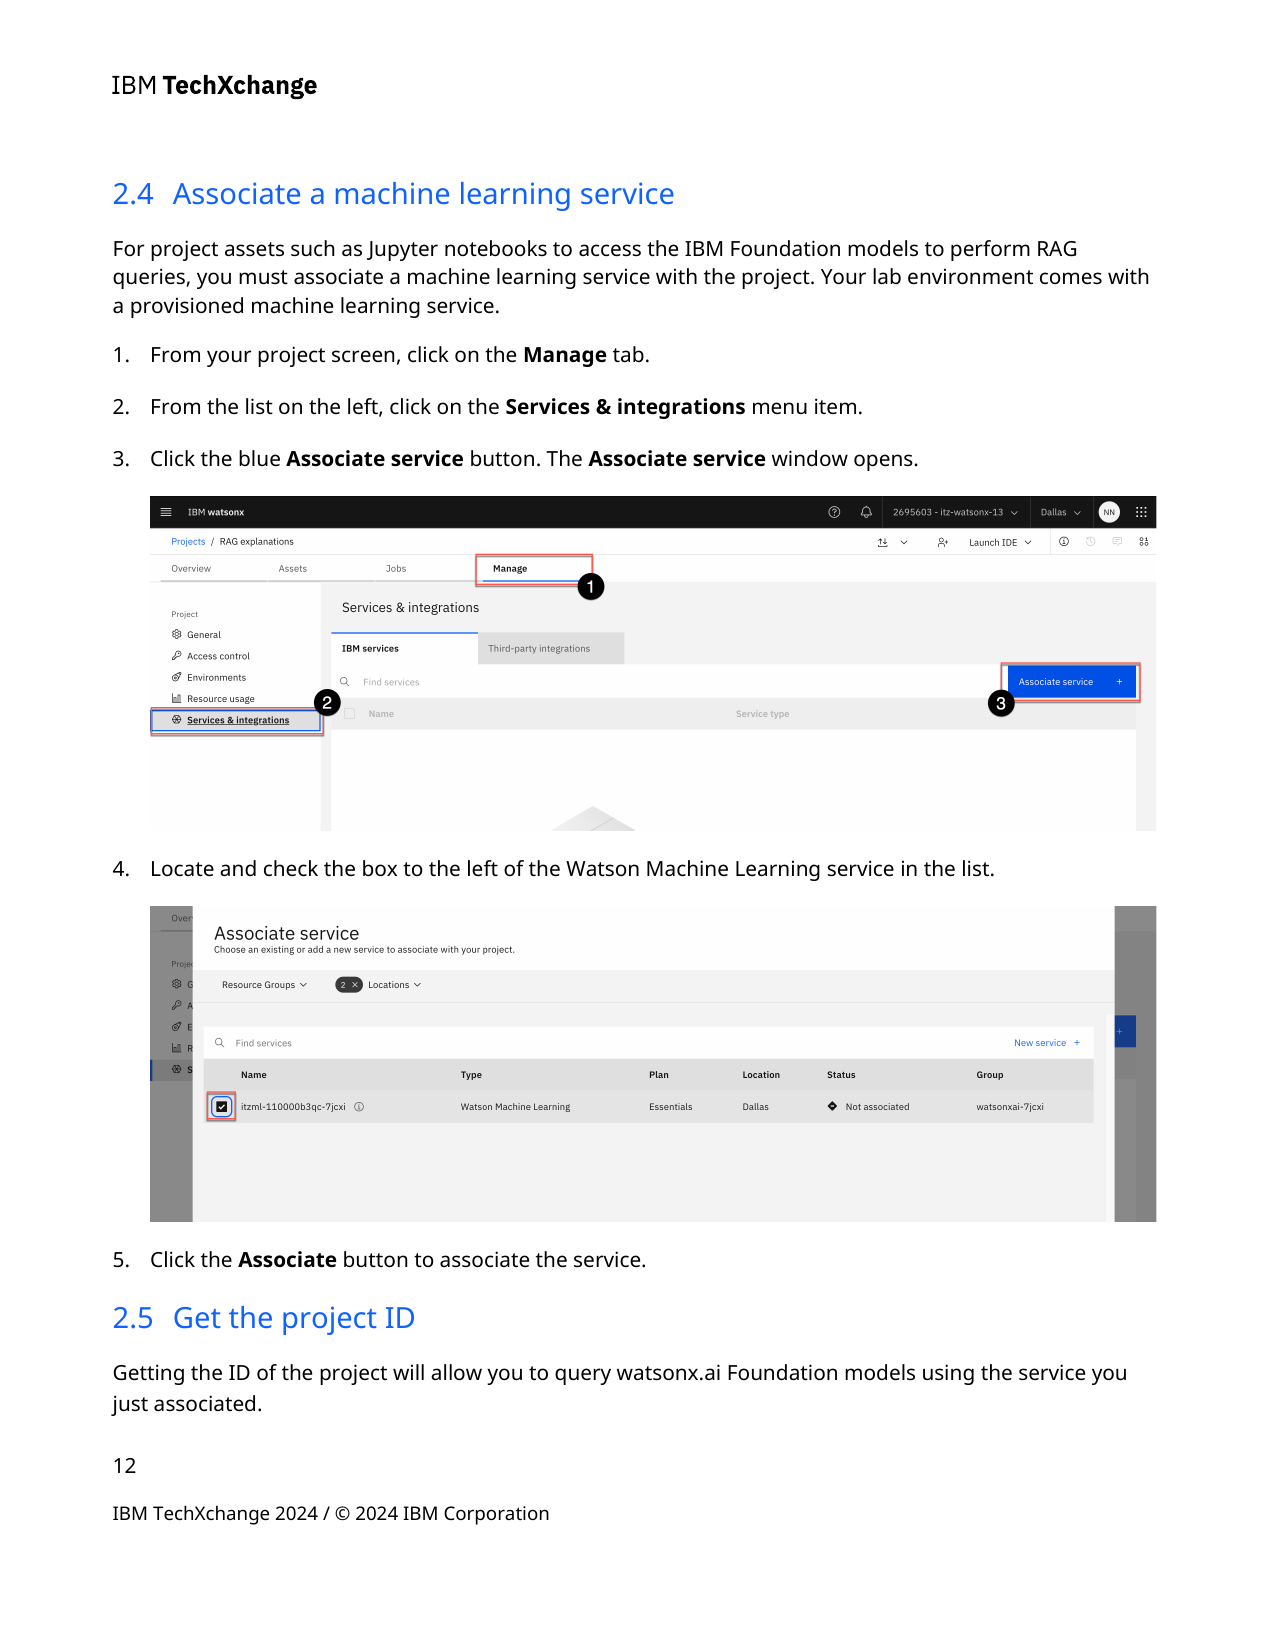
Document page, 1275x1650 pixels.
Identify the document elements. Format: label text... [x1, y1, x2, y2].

list Click the Associate button to associate the service. [112, 1245, 1162, 1274]
subtitle Associate a machine learning service [112, 173, 1162, 213]
list From your project screen, click on the Manage tab. [112, 340, 1162, 369]
text For project assets such as Jupyter notebooks to access the IBM Foundation models to perform RAG queries, you must associate a machine learning service with the project. Your lab environment comes with a provisioned machine learning service. [112, 234, 1162, 319]
list From the list on the left, click on the Services & integrations menu item. [112, 392, 1162, 421]
picture [150, 906, 1157, 1222]
list Locate and check the box to the left of the Watson Machine Learning service in the list. [112, 854, 1162, 883]
list Click the blue Associate service button. The Associate service window opens. [112, 444, 1162, 473]
subtitle Get the project ID [112, 1297, 1162, 1337]
picture [150, 496, 1157, 831]
list Getting the ID of the project will allow you to query watsonx.ai Foundation models using the service you just associated. [112, 1358, 1162, 1418]
